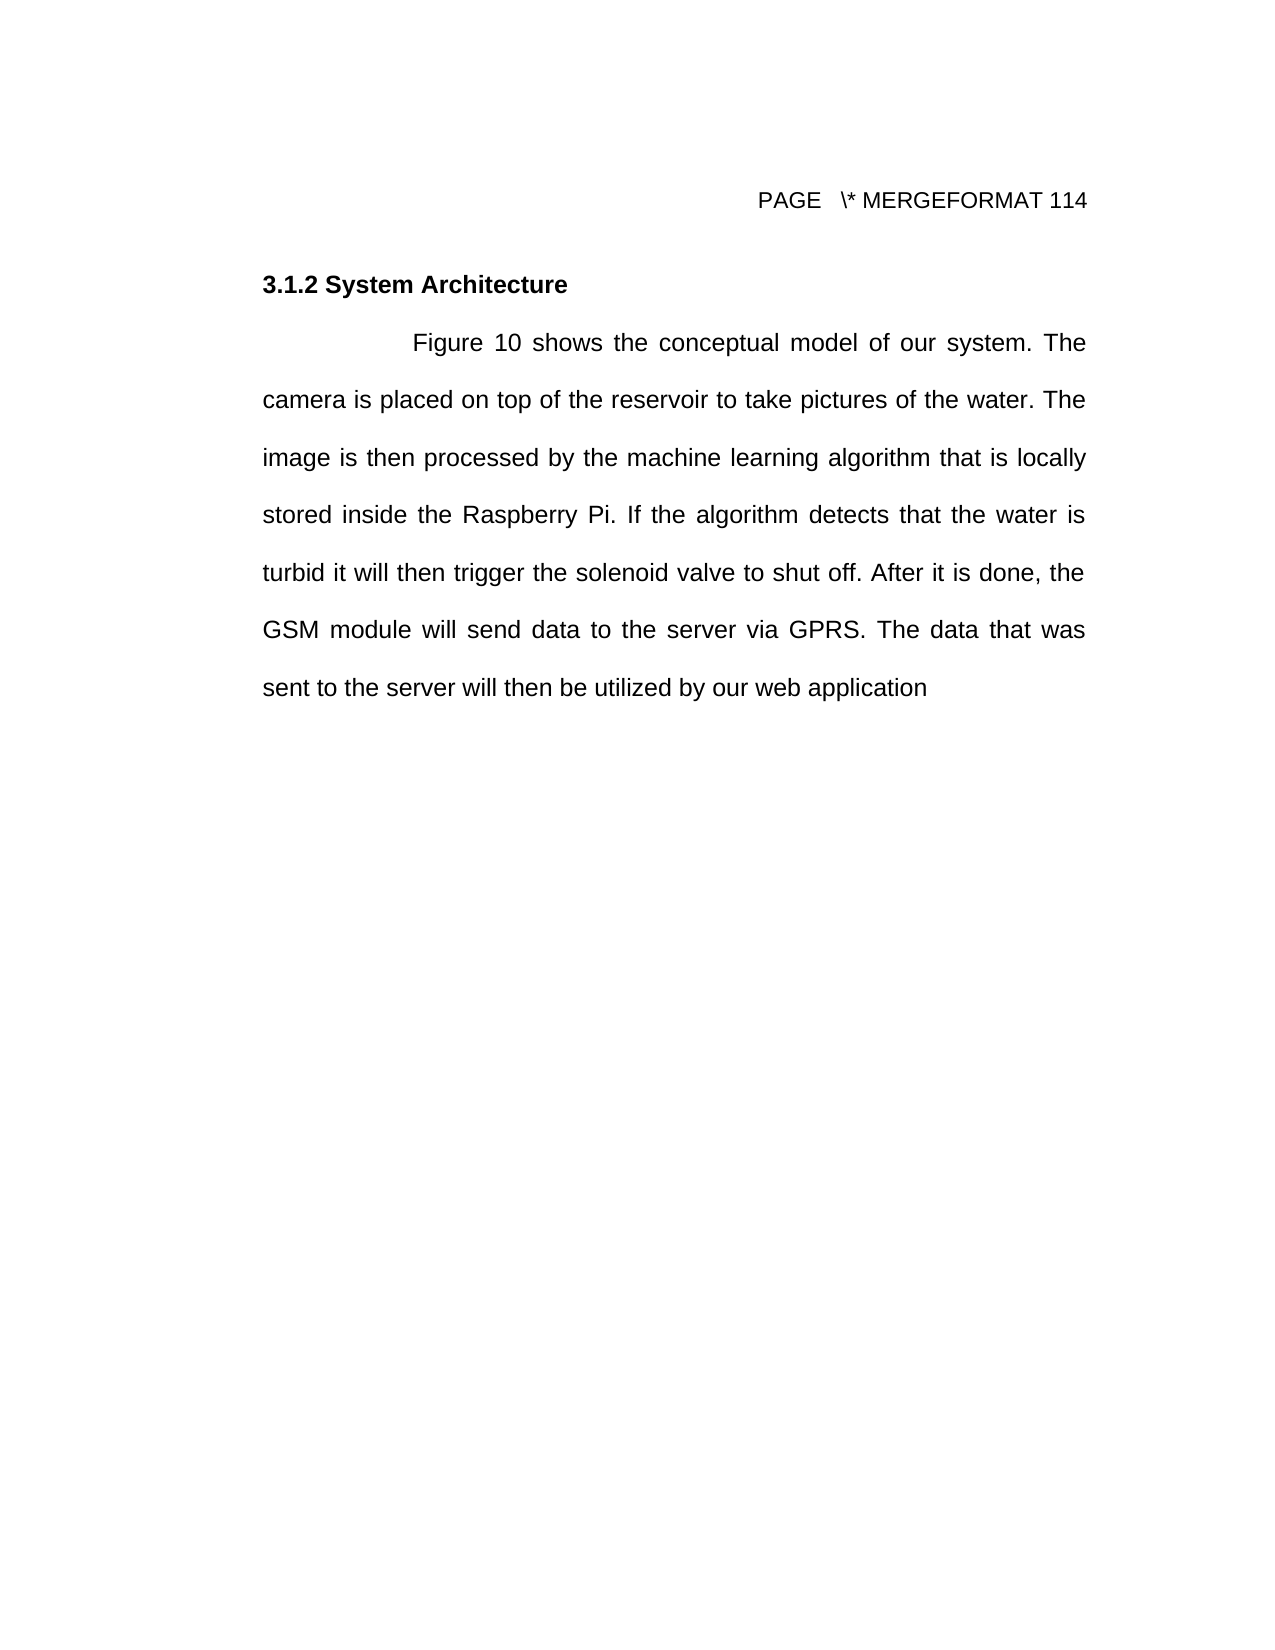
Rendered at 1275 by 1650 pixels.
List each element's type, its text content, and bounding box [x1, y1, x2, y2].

text Figure 10 shows the conceptual model of our system. The camera is placed on top of the reservoir to take pictures of the water. The image is then processed by the machine learning algorithm that is locally stored inside the Raspberry Pi. If the algorithm detects that the water is turbid it will then trigger the solenoid valve to shut off. After it is done, the GSM module will send data to the server via GPRS. The data that was sent to the server will then be utilized by our web application [262, 327, 1087, 701]
text 3.1.2 System Architecture [262, 270, 1087, 299]
